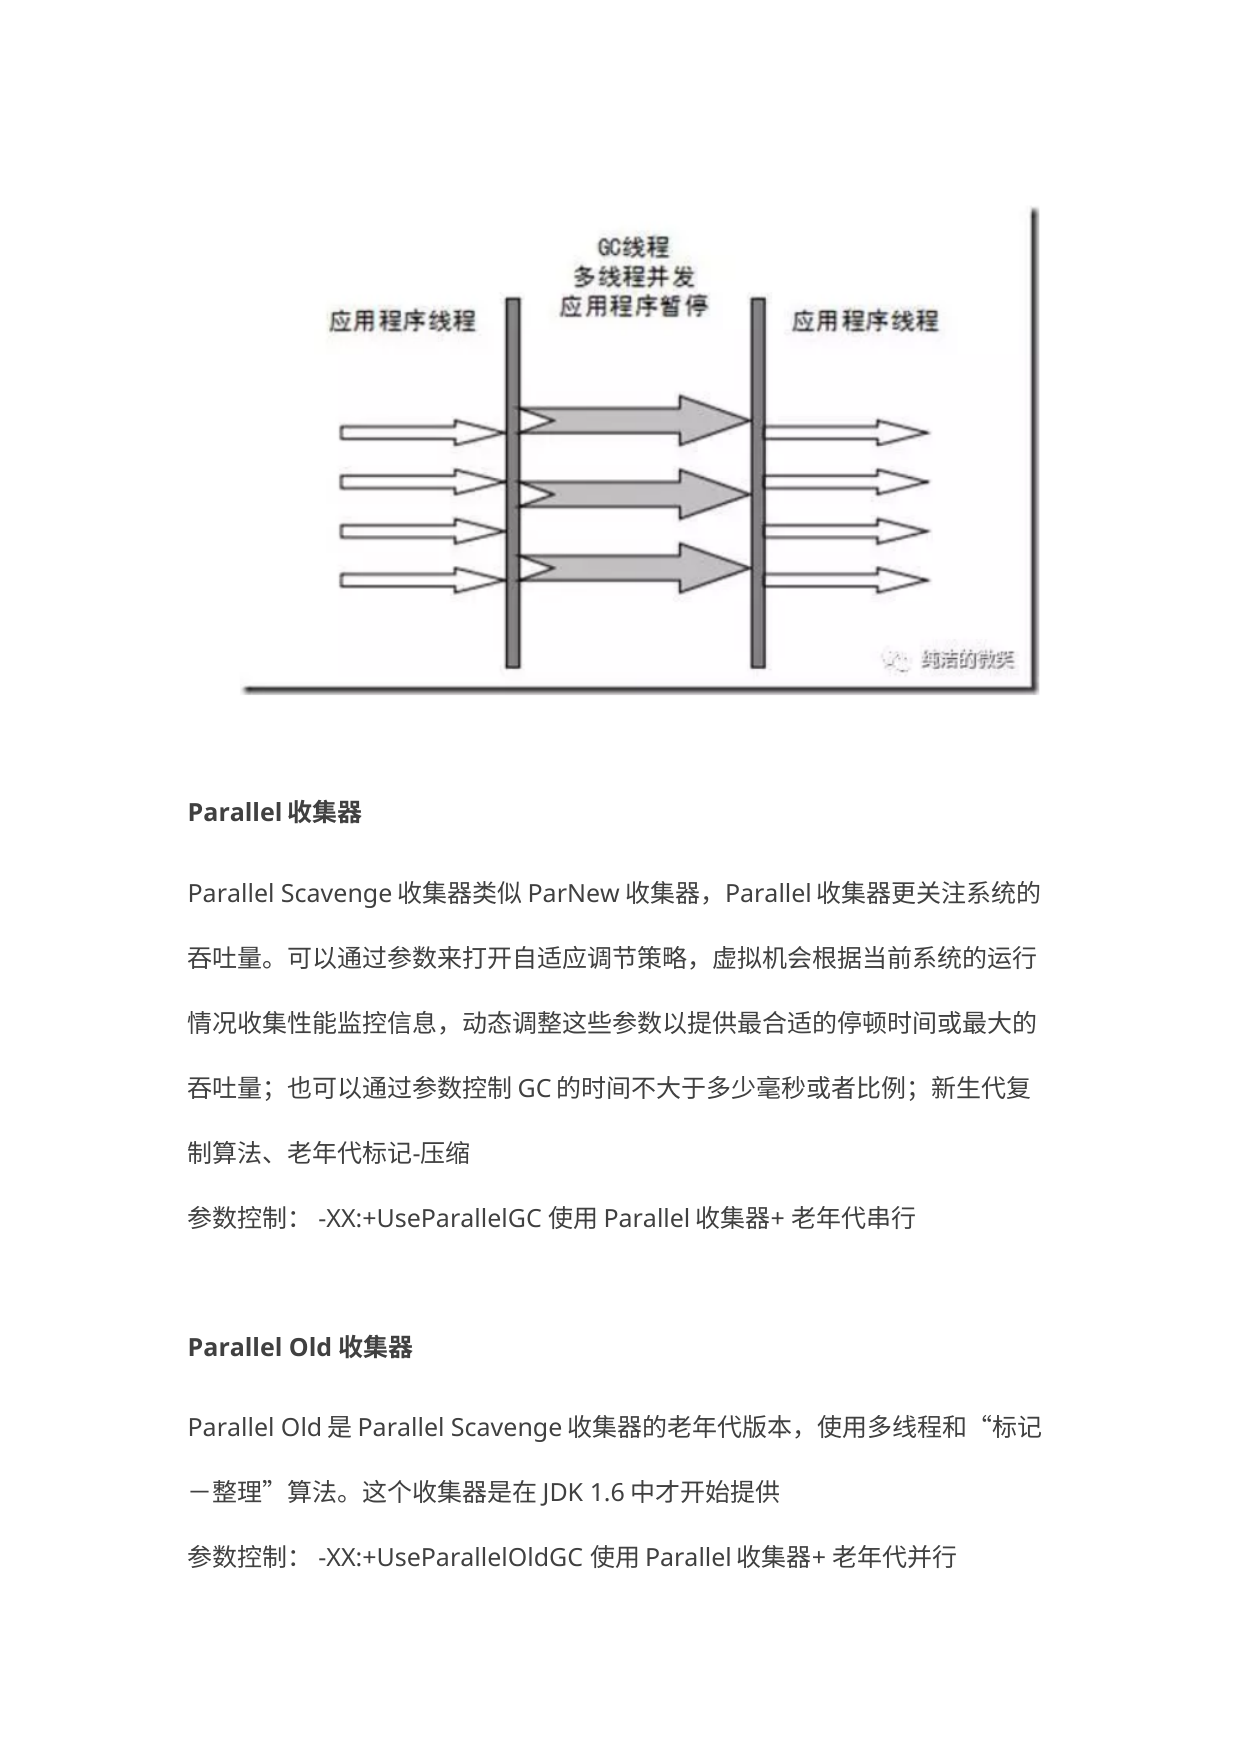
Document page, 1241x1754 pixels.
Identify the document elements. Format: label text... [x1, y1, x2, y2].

text Parallel收集器 [187, 778, 1053, 843]
picture [187, 171, 1053, 705]
text Parallel Scavenge收集器类似ParNew收集器，Parallel收集器更关注系统的吞吐量。可以通过参数来打开自适应调节策略，虚拟机会根据当前系统的运行情况收集性能监控信息，动态调整这些参数以提供最合适的停顿时间或最大的吞吐量；也可以通过参数控制GC的时间不大于多少毫秒或者比例；新生代复制算法、老年代标记-压缩 参数控制： -XX:+UseParallelGC 使用Parallel收集器+ 老年代串行 [187, 859, 1053, 1249]
text Parallel Old 收集器 [187, 1313, 1053, 1378]
text Parallel Old是Parallel Scavenge收集器的老年代版本，使用多线程和“标记－整理”算法。这个收集器是在JDK 1.6中才开始提供 参数控制： -XX:+UseParallelOldGC 使用Parallel收集器+ 老年代并行 [187, 1393, 1053, 1588]
